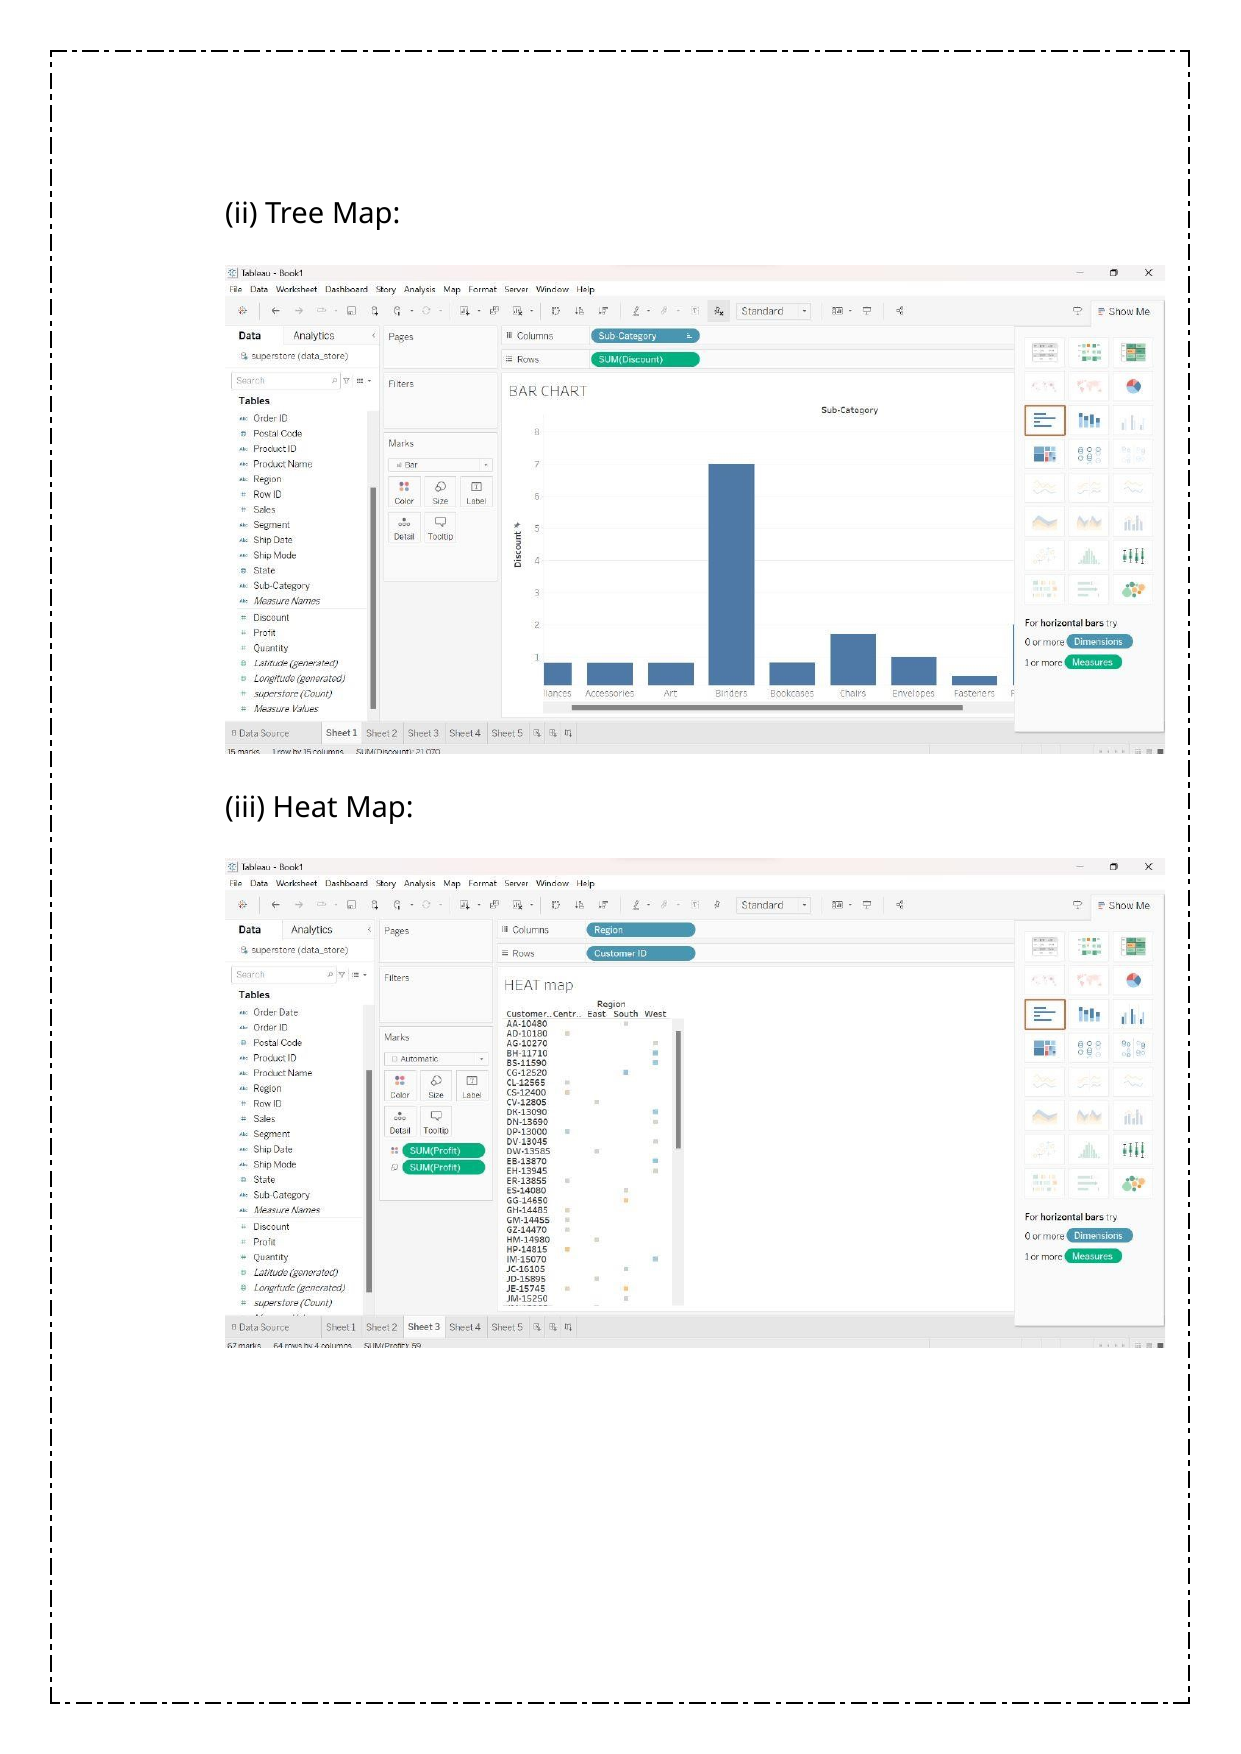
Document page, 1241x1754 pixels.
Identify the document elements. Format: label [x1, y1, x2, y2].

picture [225, 265, 1166, 754]
list [187, 150, 1090, 1592]
picture [225, 858, 1166, 1348]
